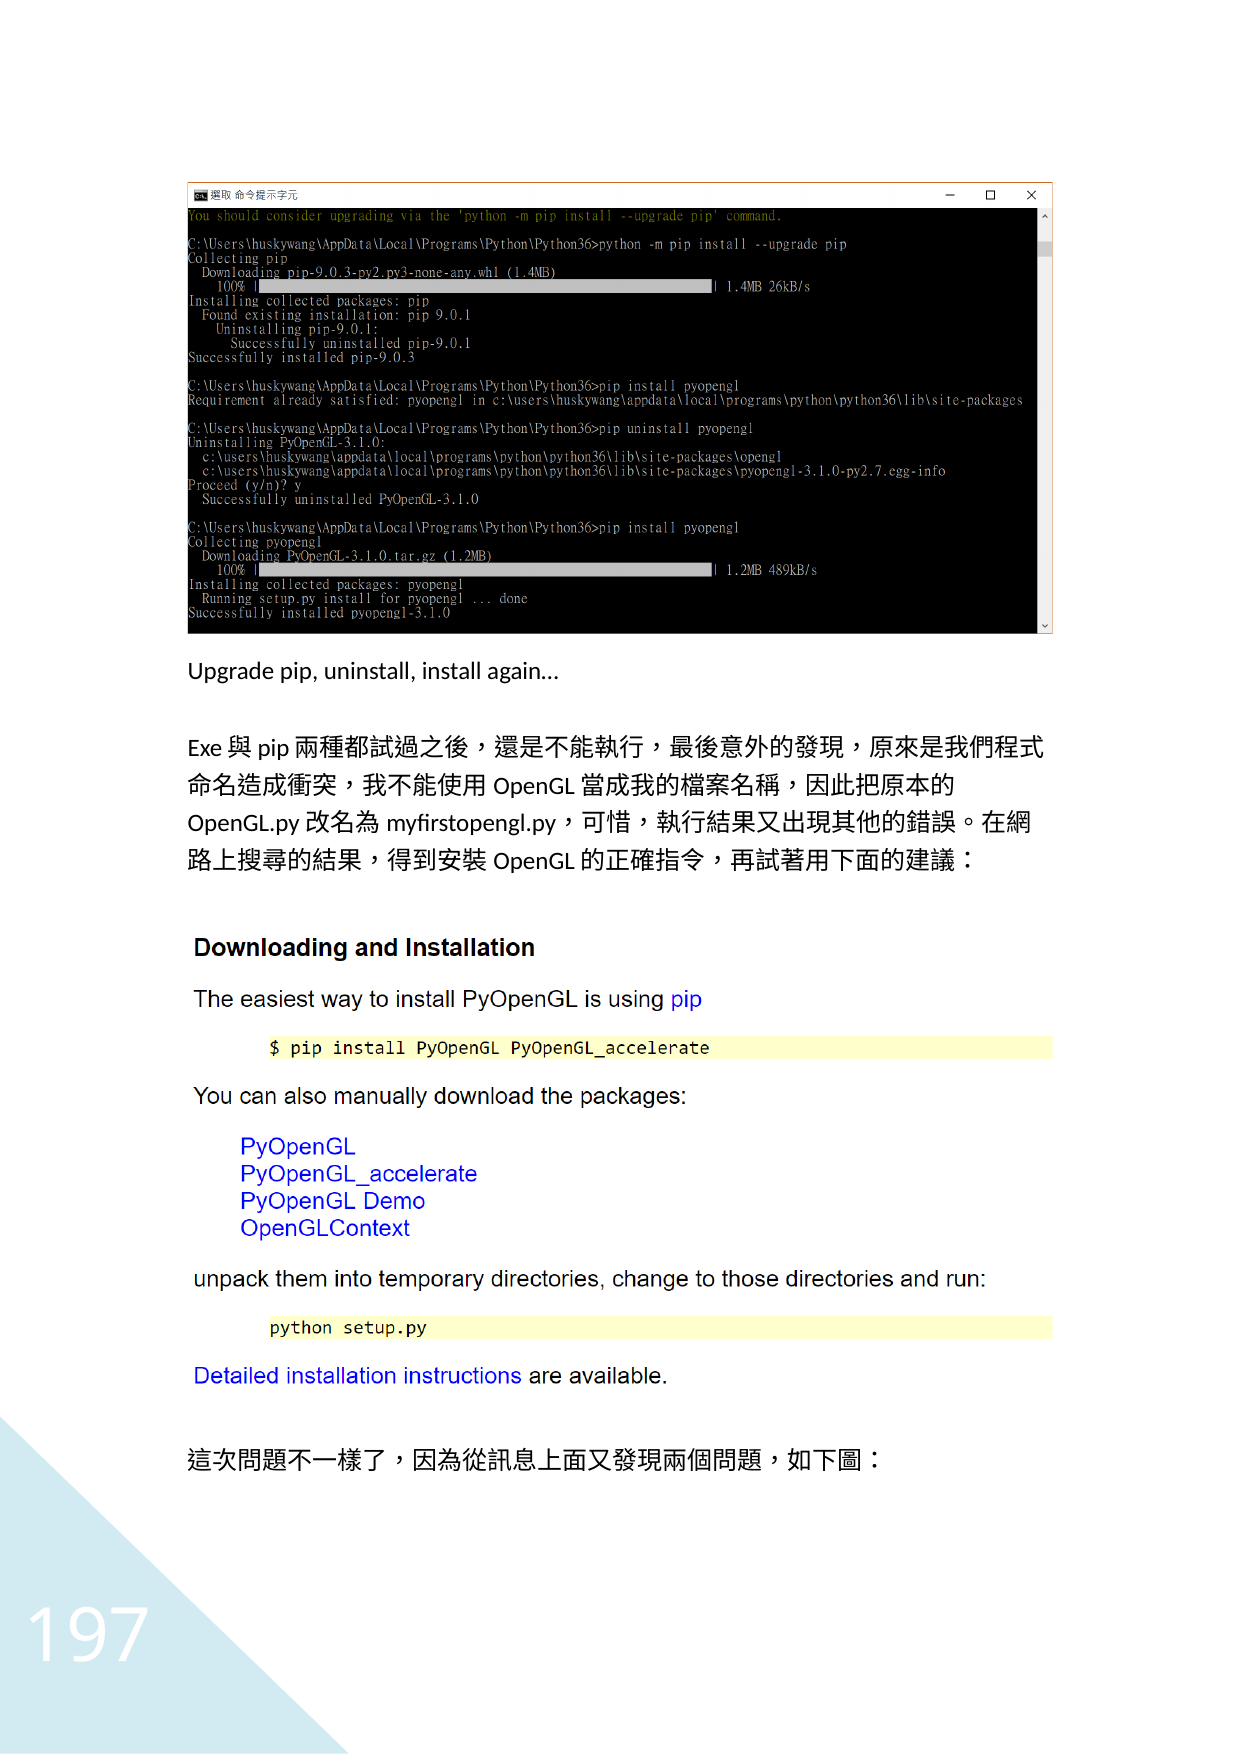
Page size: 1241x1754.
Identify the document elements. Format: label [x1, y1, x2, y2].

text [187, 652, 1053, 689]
picture [187, 925, 1053, 1392]
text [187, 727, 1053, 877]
picture [187, 182, 1053, 634]
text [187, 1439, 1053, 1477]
